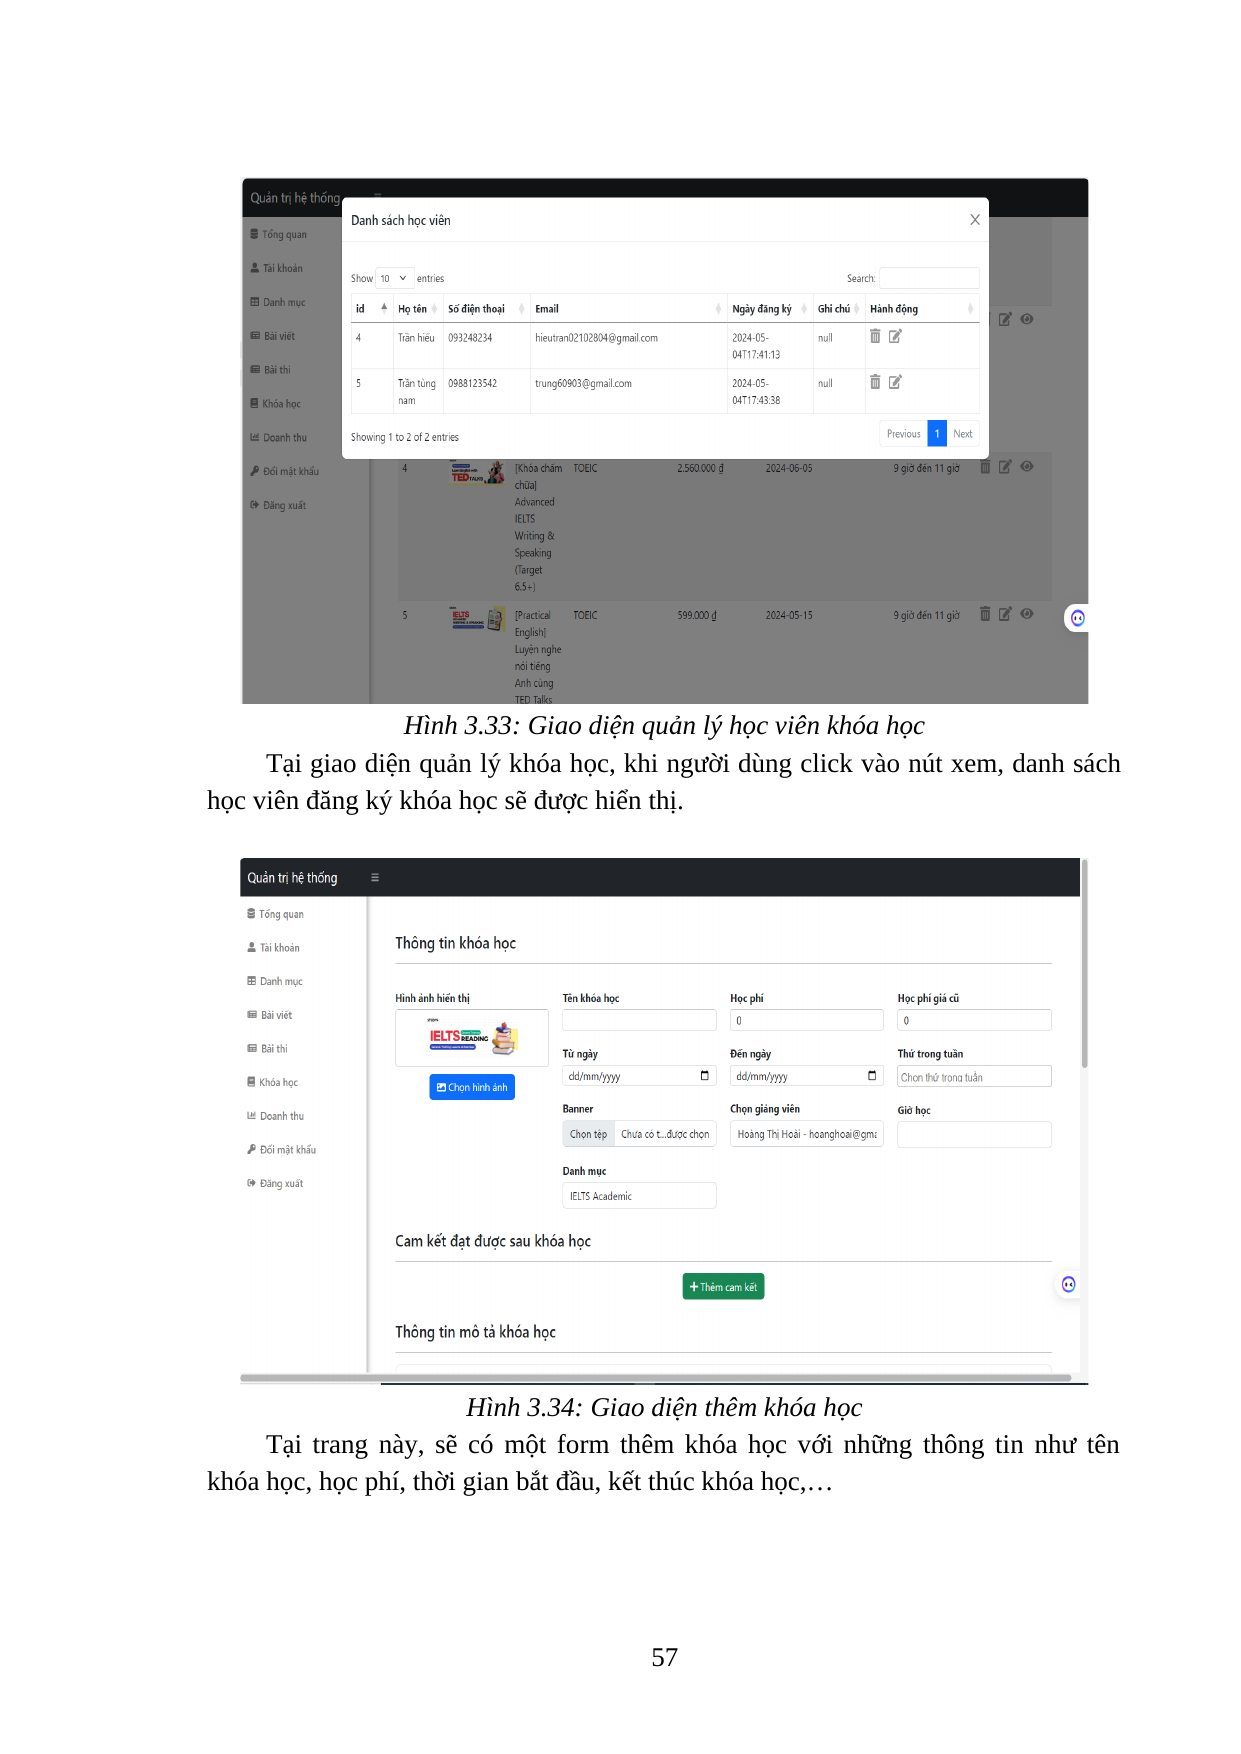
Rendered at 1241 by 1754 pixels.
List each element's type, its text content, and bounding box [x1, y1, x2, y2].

text Hình 3.34: Giao diện thêm khóa học [207, 1391, 1122, 1422]
text Tại giao diện quản lý khóa học, khi người dùng click vào nút xem, danh sách học viên đăng ký khóa học sẽ được hiển thị. [207, 747, 1122, 815]
text Tại trang này, sẽ có một form thêm khóa học với những thông tin như tên khóa học, học phí, thời gian bắt đầu, kết thúc khóa học,… [207, 1428, 1122, 1497]
text Hình 3.33: Giao diện quản lý học viên khóa học [207, 709, 1122, 741]
picture [240, 177, 1089, 704]
picture [240, 858, 1089, 1385]
